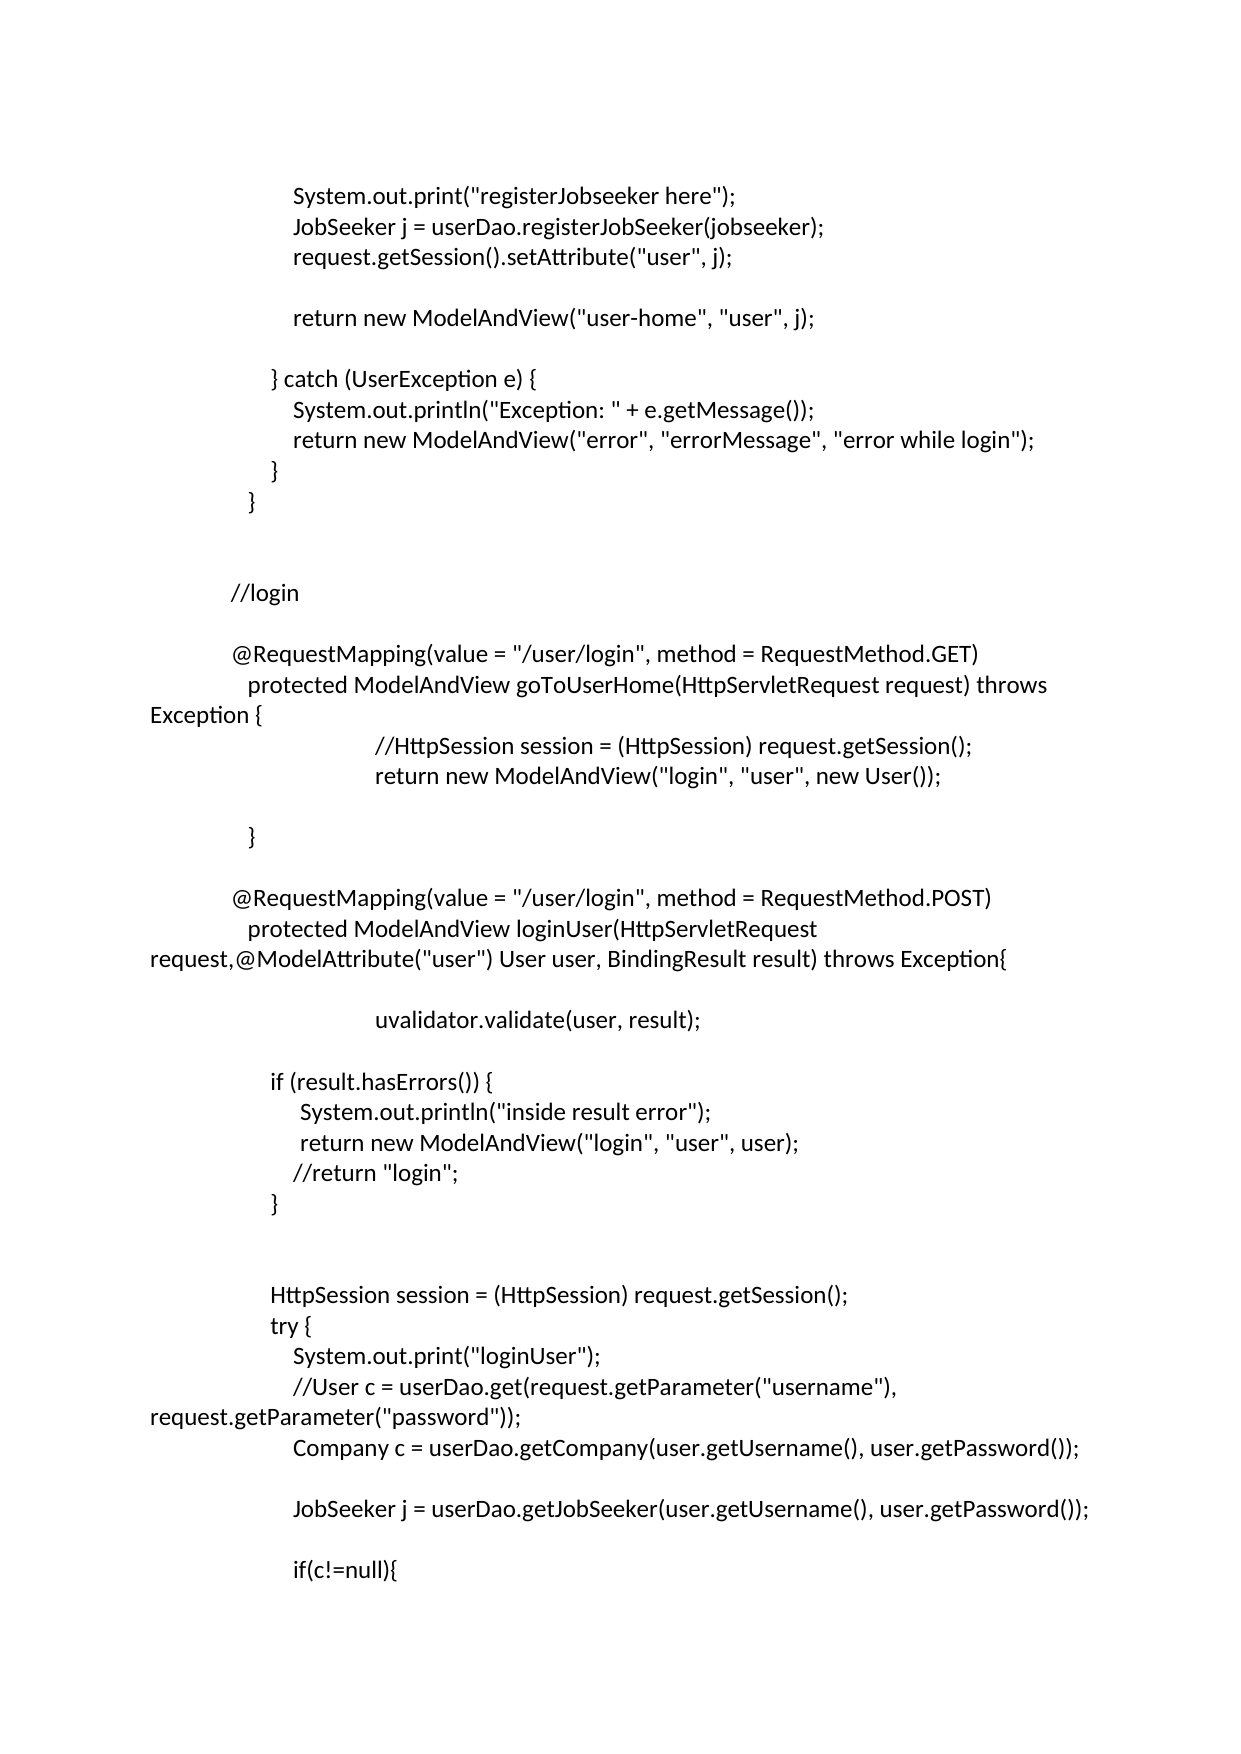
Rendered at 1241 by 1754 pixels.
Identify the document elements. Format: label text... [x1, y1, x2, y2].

text JobSeeker j = userDao.getJobSeeker(user.getUsername(), user.getPassword()); [150, 1493, 1090, 1523]
text try { [150, 1310, 1090, 1340]
text request.getSession().setAttribute("user", j); [150, 242, 1090, 272]
text //return "login"; [150, 1157, 1090, 1188]
text } [150, 455, 1090, 486]
text //HttpSession session = (HttpSession) request.getSession(); [150, 730, 1090, 760]
text System.out.print("loginUser"); [150, 1340, 1090, 1371]
text JobSeeker j = userDao.registerJobSeeker(jobseeker); [150, 211, 1090, 242]
text protected ModelAndView goToUserHome(HttpServletRequest request) throws Exception { [150, 669, 1090, 730]
text @RequestMapping(value = "/user/login", method = RequestMethod.GET) [150, 638, 1090, 669]
text return new ModelAndView("user-home", "user", j); [150, 303, 1090, 333]
text protected ModelAndView loginUser(HttpServletRequest request,@ModelAttribute("user") User user, BindingResult result) throws Exception{ [150, 913, 1090, 974]
text } [150, 821, 1090, 852]
text //User c = userDao.get(request.getParameter("username"), request.getParameter("password")); [150, 1371, 1090, 1432]
text return new ModelAndView("login", "user", new User()); [150, 760, 1090, 791]
text if (result.hasErrors()) { [150, 1066, 1090, 1096]
text System.out.println("inside result error"); [150, 1096, 1090, 1127]
text } catch (UserException e) { [150, 364, 1090, 394]
text //login [150, 577, 1090, 608]
text System.out.println("Exception: " + e.getMessage()); [150, 394, 1090, 425]
text if(c!=null){ [150, 1554, 1090, 1584]
text } [150, 1188, 1090, 1218]
text return new ModelAndView("login", "user", user); [150, 1127, 1090, 1157]
text @RequestMapping(value = "/user/login", method = RequestMethod.POST) [150, 882, 1090, 913]
text Company c = userDao.getCompany(user.getUsername(), user.getPassword()); [150, 1432, 1090, 1462]
text } [150, 486, 1090, 516]
text return new ModelAndView("error", "errorMessage", "error while login"); [150, 425, 1090, 455]
text uvalidator.validate(user, result); [150, 1004, 1090, 1035]
text System.out.print("registerJobseeker here"); [150, 181, 1090, 211]
text HttpSession session = (HttpSession) request.getSession(); [150, 1279, 1090, 1310]
